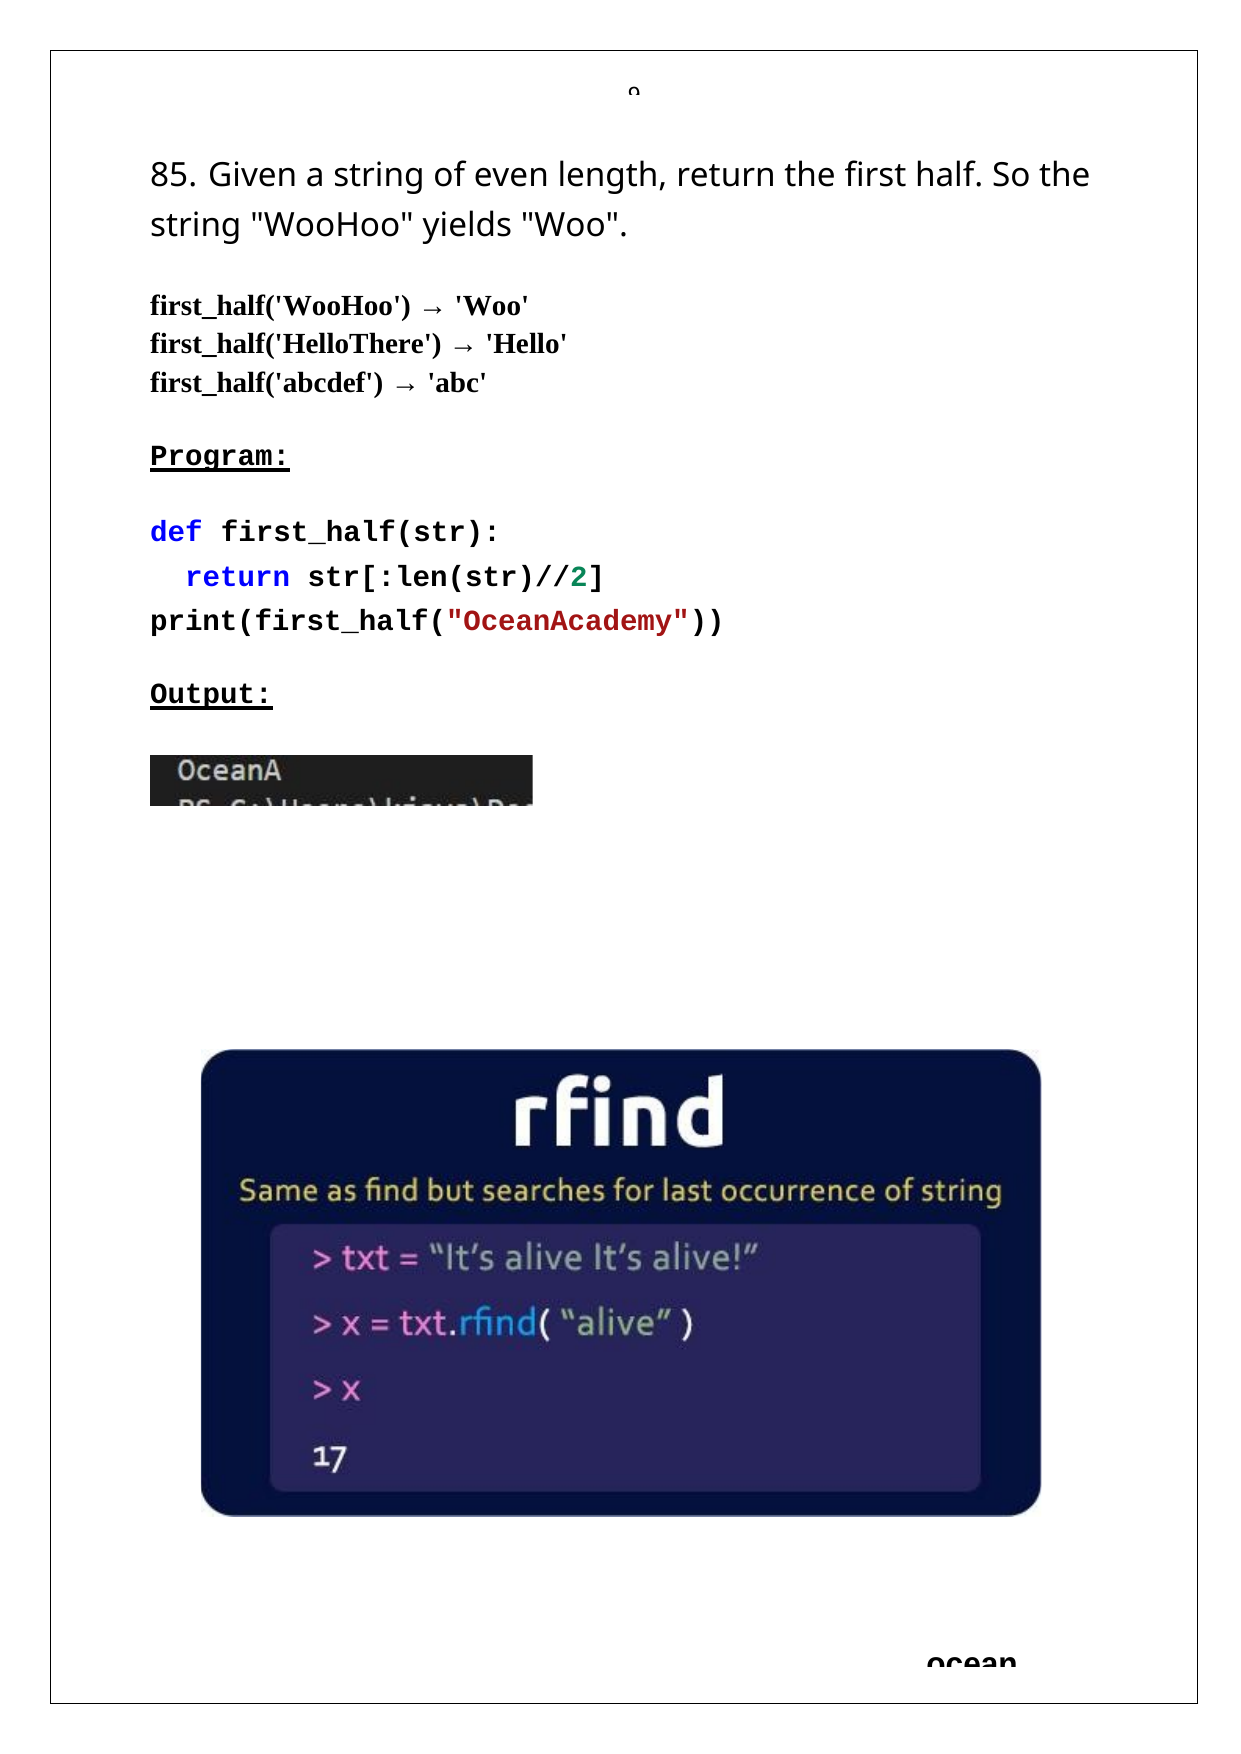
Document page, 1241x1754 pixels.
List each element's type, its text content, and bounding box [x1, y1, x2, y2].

picture [150, 755, 533, 806]
picture [200, 1049, 1042, 1517]
text def first_half(str): return str[:len(str)//2] [150, 517, 605, 595]
text print(first_half("OceanAcademy")) Output: [150, 607, 841, 712]
text Program: [150, 441, 1197, 474]
subtitle Given a string of even length, return the first half. So the string "WooHoo" yields "Woo". [150, 151, 1124, 246]
text first_half('WooHoo') → 'Woo' first_half('HelloThere') → 'Hello' first_half('abcdef') → 'abc' [150, 288, 570, 398]
